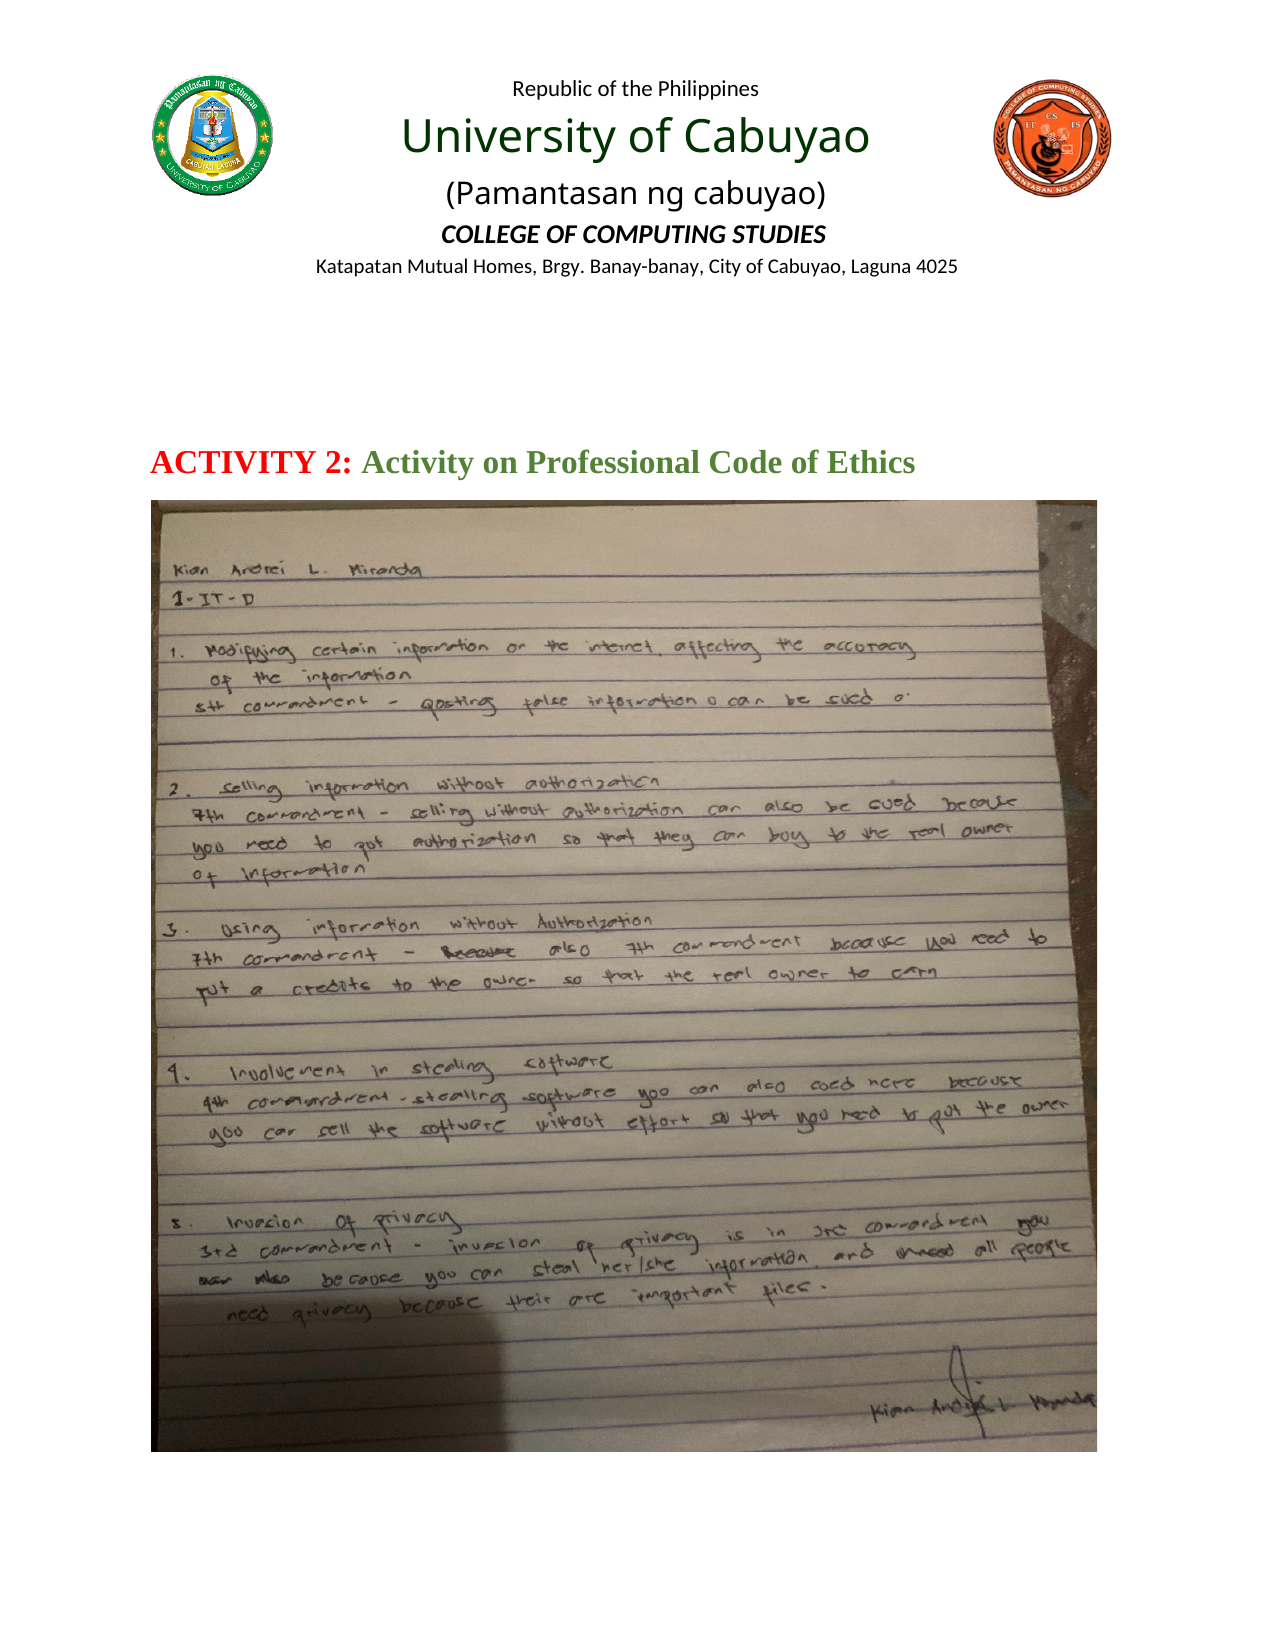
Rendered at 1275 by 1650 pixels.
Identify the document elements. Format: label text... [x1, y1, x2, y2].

text ACTIVITY 2: Activity on Professional Code of Ethics [150, 442, 1125, 480]
picture [151, 73, 273, 196]
picture [985, 70, 1120, 206]
picture [151, 500, 1098, 1452]
